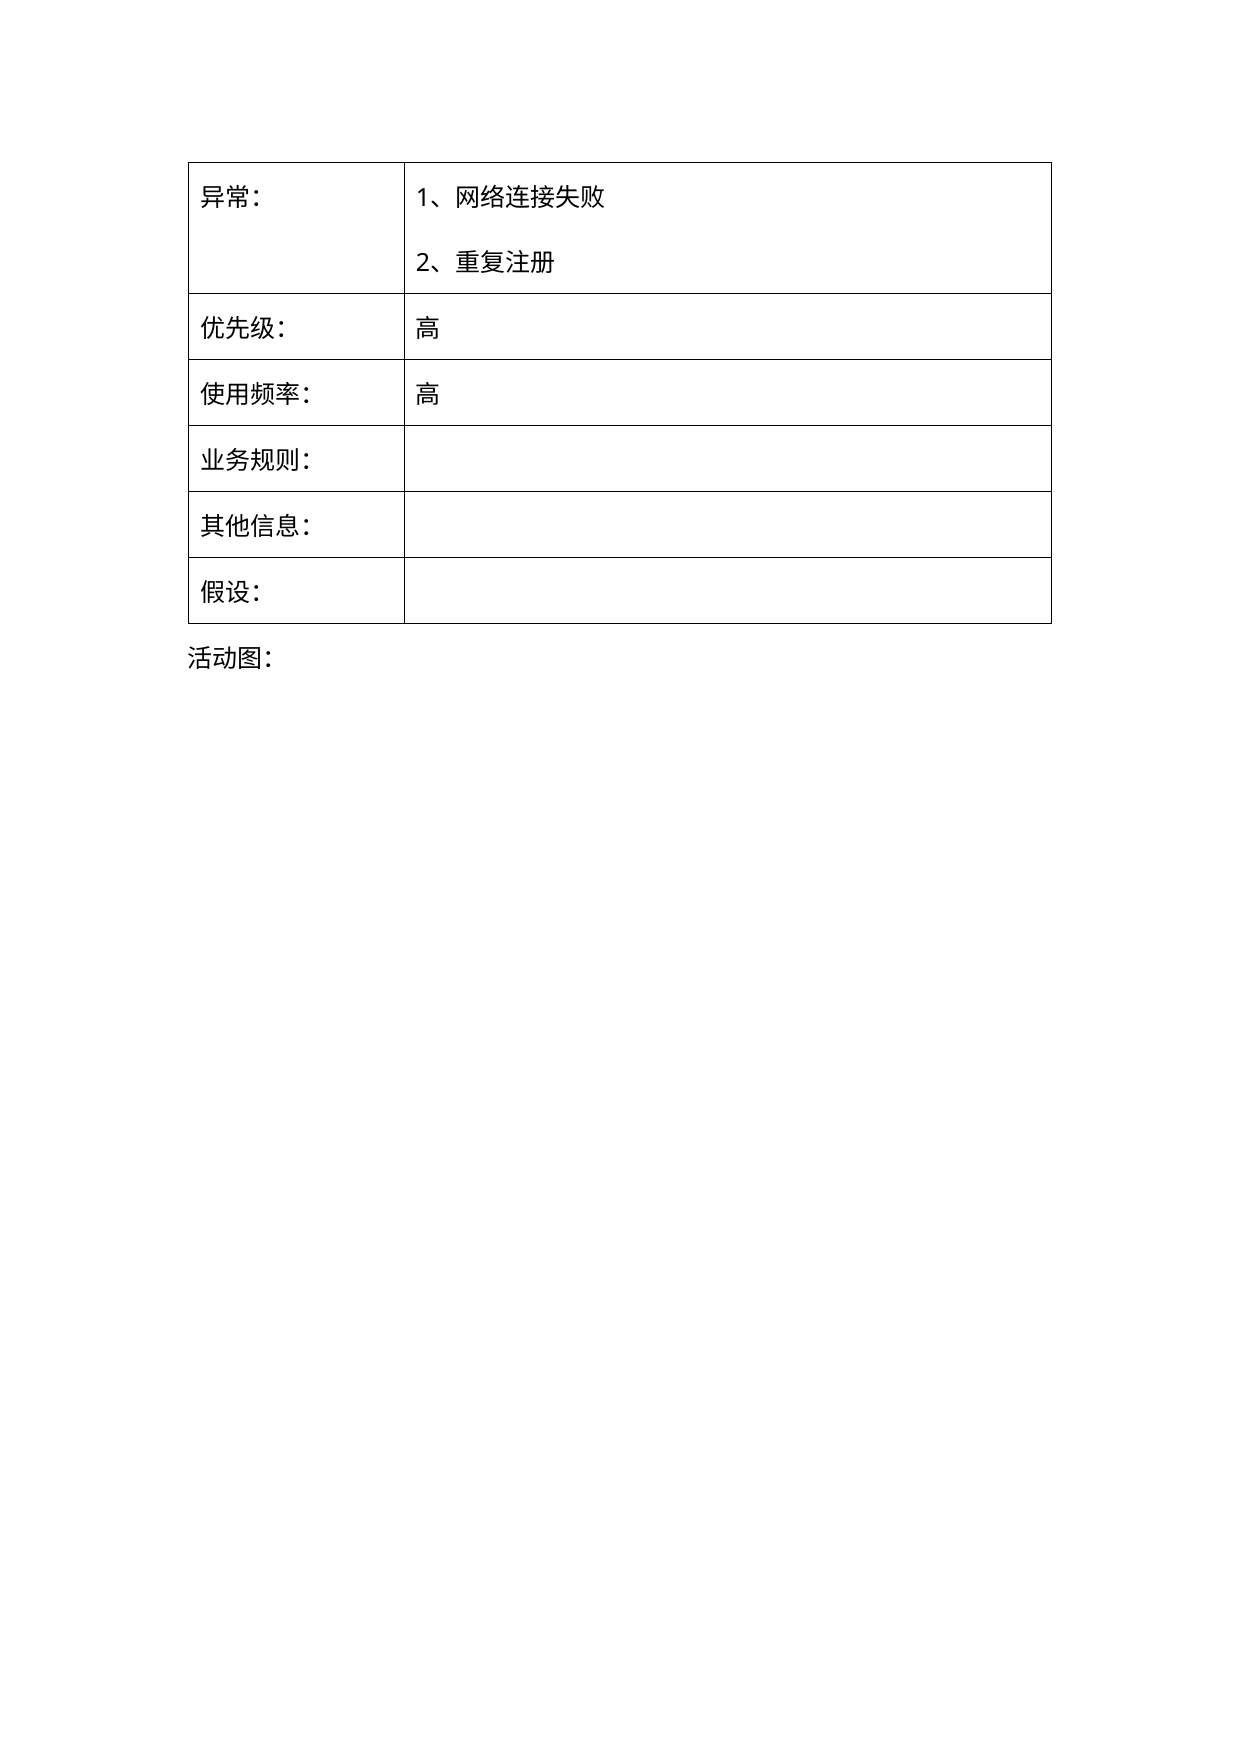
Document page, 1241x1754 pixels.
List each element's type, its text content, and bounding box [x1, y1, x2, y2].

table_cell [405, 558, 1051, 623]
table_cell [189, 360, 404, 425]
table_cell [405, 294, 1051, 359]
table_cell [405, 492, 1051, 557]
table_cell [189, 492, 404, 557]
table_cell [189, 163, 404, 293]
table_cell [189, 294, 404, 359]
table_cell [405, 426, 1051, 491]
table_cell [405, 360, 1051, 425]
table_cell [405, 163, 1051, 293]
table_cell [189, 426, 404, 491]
text 活动图： [187, 624, 1053, 689]
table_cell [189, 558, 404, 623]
